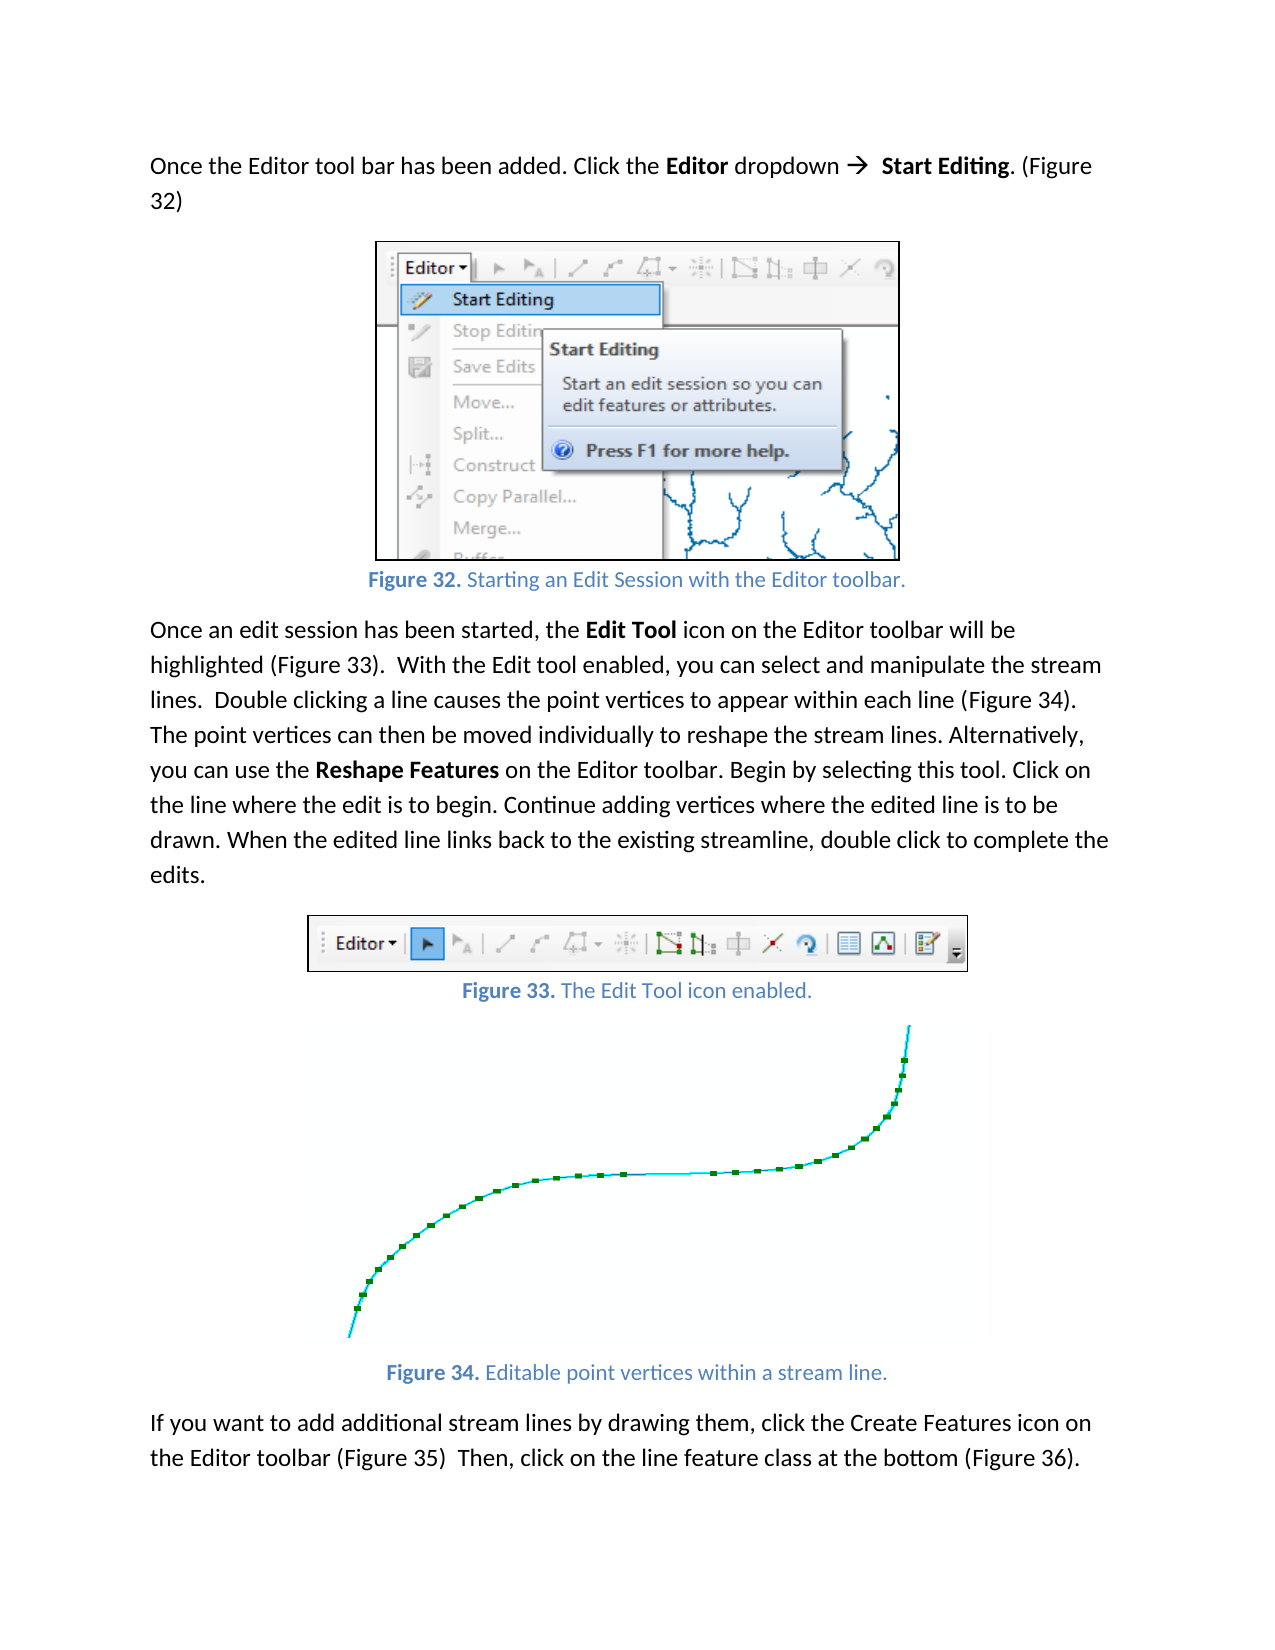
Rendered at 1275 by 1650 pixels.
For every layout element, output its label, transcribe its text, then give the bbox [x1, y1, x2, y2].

text Figure 32. Starting an Edit Session with the Editor toolbar. [150, 565, 1125, 593]
picture [309, 916, 967, 971]
text Figure 33. The Edit Tool icon enabled. [150, 977, 1125, 1004]
text Figure 34. Editable point vertices within a stream line. [150, 1358, 1125, 1387]
picture [294, 1025, 981, 1338]
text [150, 1407, 1125, 1473]
text Once the Editor tool bar has been added. Click the Editor dropdown Start Editing. (Figure 32) [150, 150, 1125, 216]
picture [377, 242, 898, 559]
text Once an edit session has been started, the Edit Tool icon on the Editor toolbar will be highlighted (Figure 33). With the Edit tool enabled, you can select and manipulate the stream lines. Double clicking a line causes the point vertices to appear within each line (Figure 34). The point vertices can then be moved individually to reshape the stream lines. Alternatively, you can use the Reshape Features on the Editor toolbar. Begin by selecting this tool. Click on the line where the edit is to begin. Continue adding vertices where the edited line is to be drawn. When the edited line links back to the existing streamline, double click to complete the edits. [150, 614, 1125, 889]
